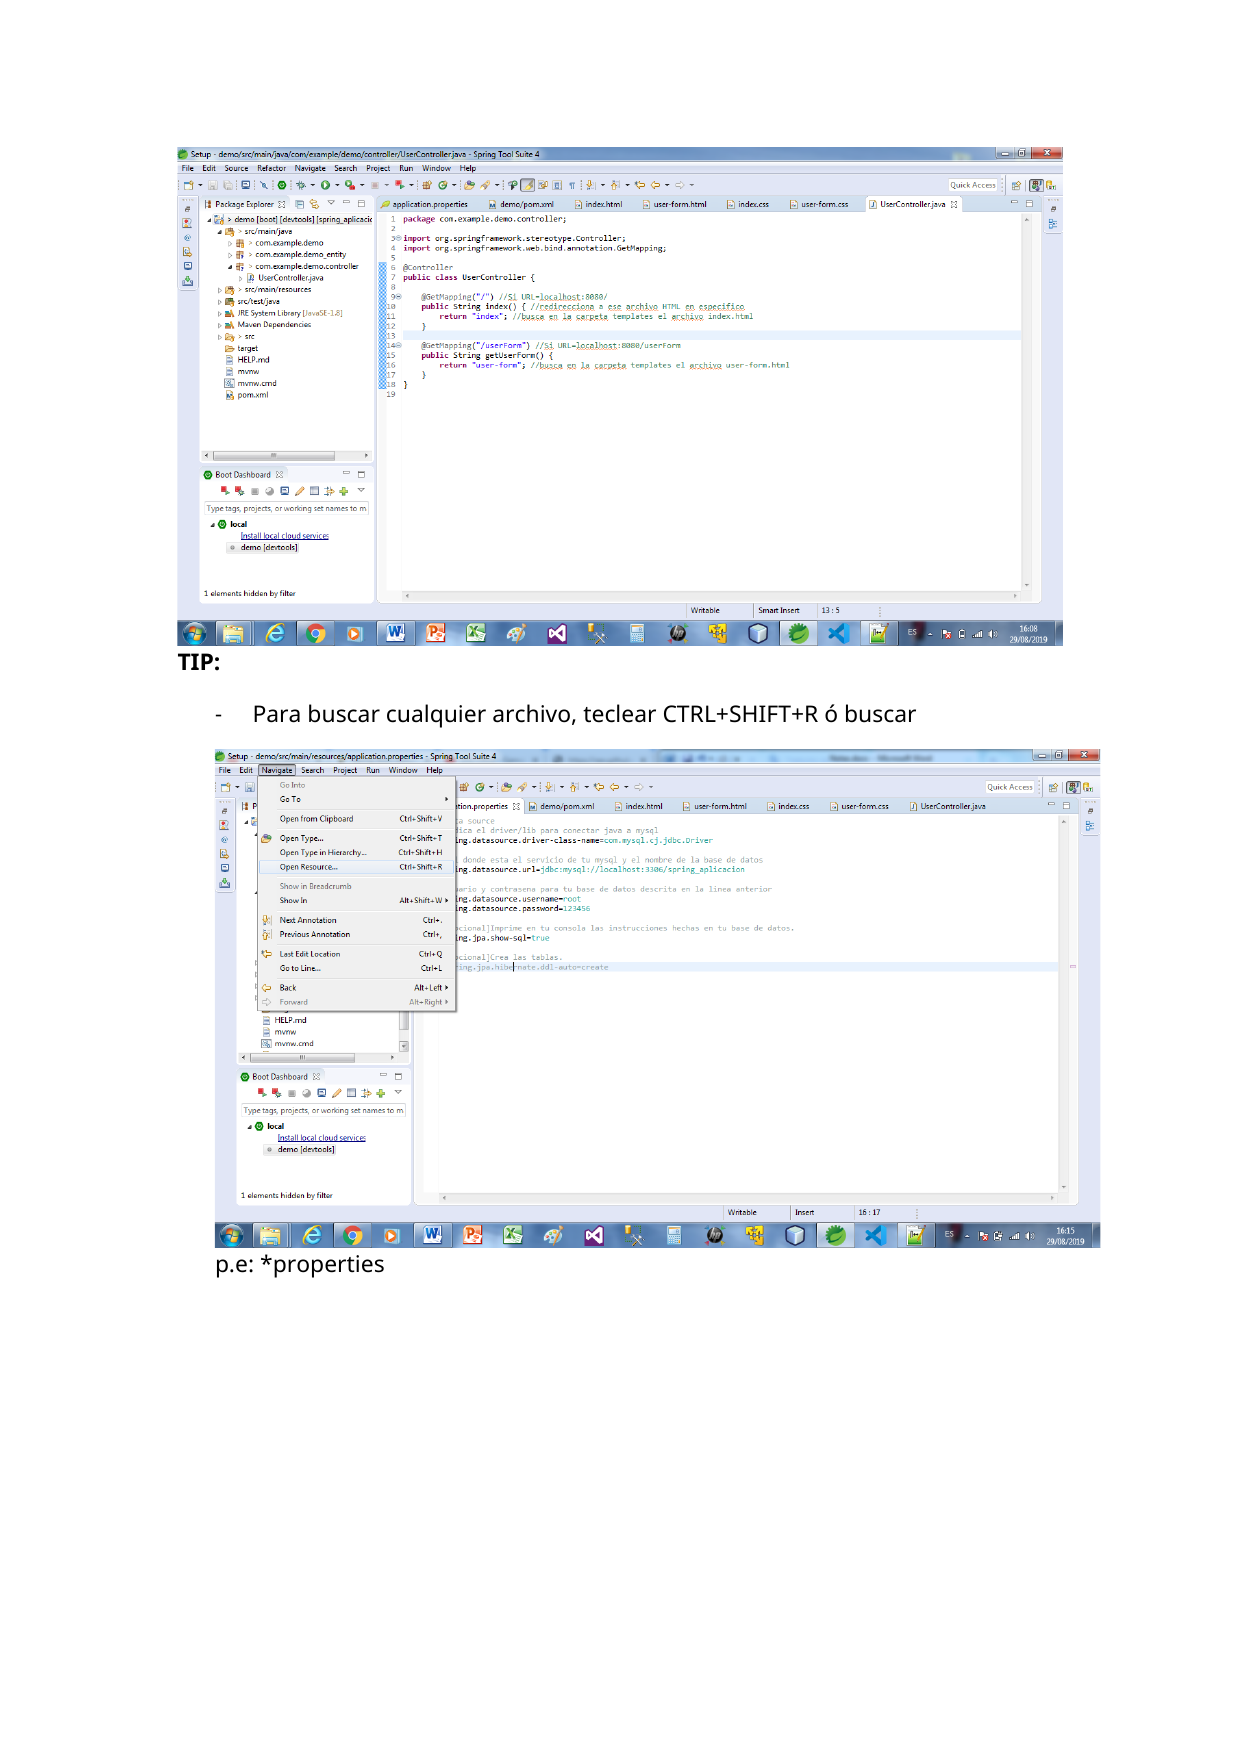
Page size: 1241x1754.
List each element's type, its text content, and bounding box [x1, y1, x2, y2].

text TIP: [177, 646, 1063, 677]
text p.e: *properties [215, 1248, 1063, 1279]
picture [177, 147, 1063, 646]
list Para buscar cualquier archivo, teclear CTRL+SHIFT+R ó buscar [215, 698, 1063, 729]
picture [214, 749, 1101, 1248]
